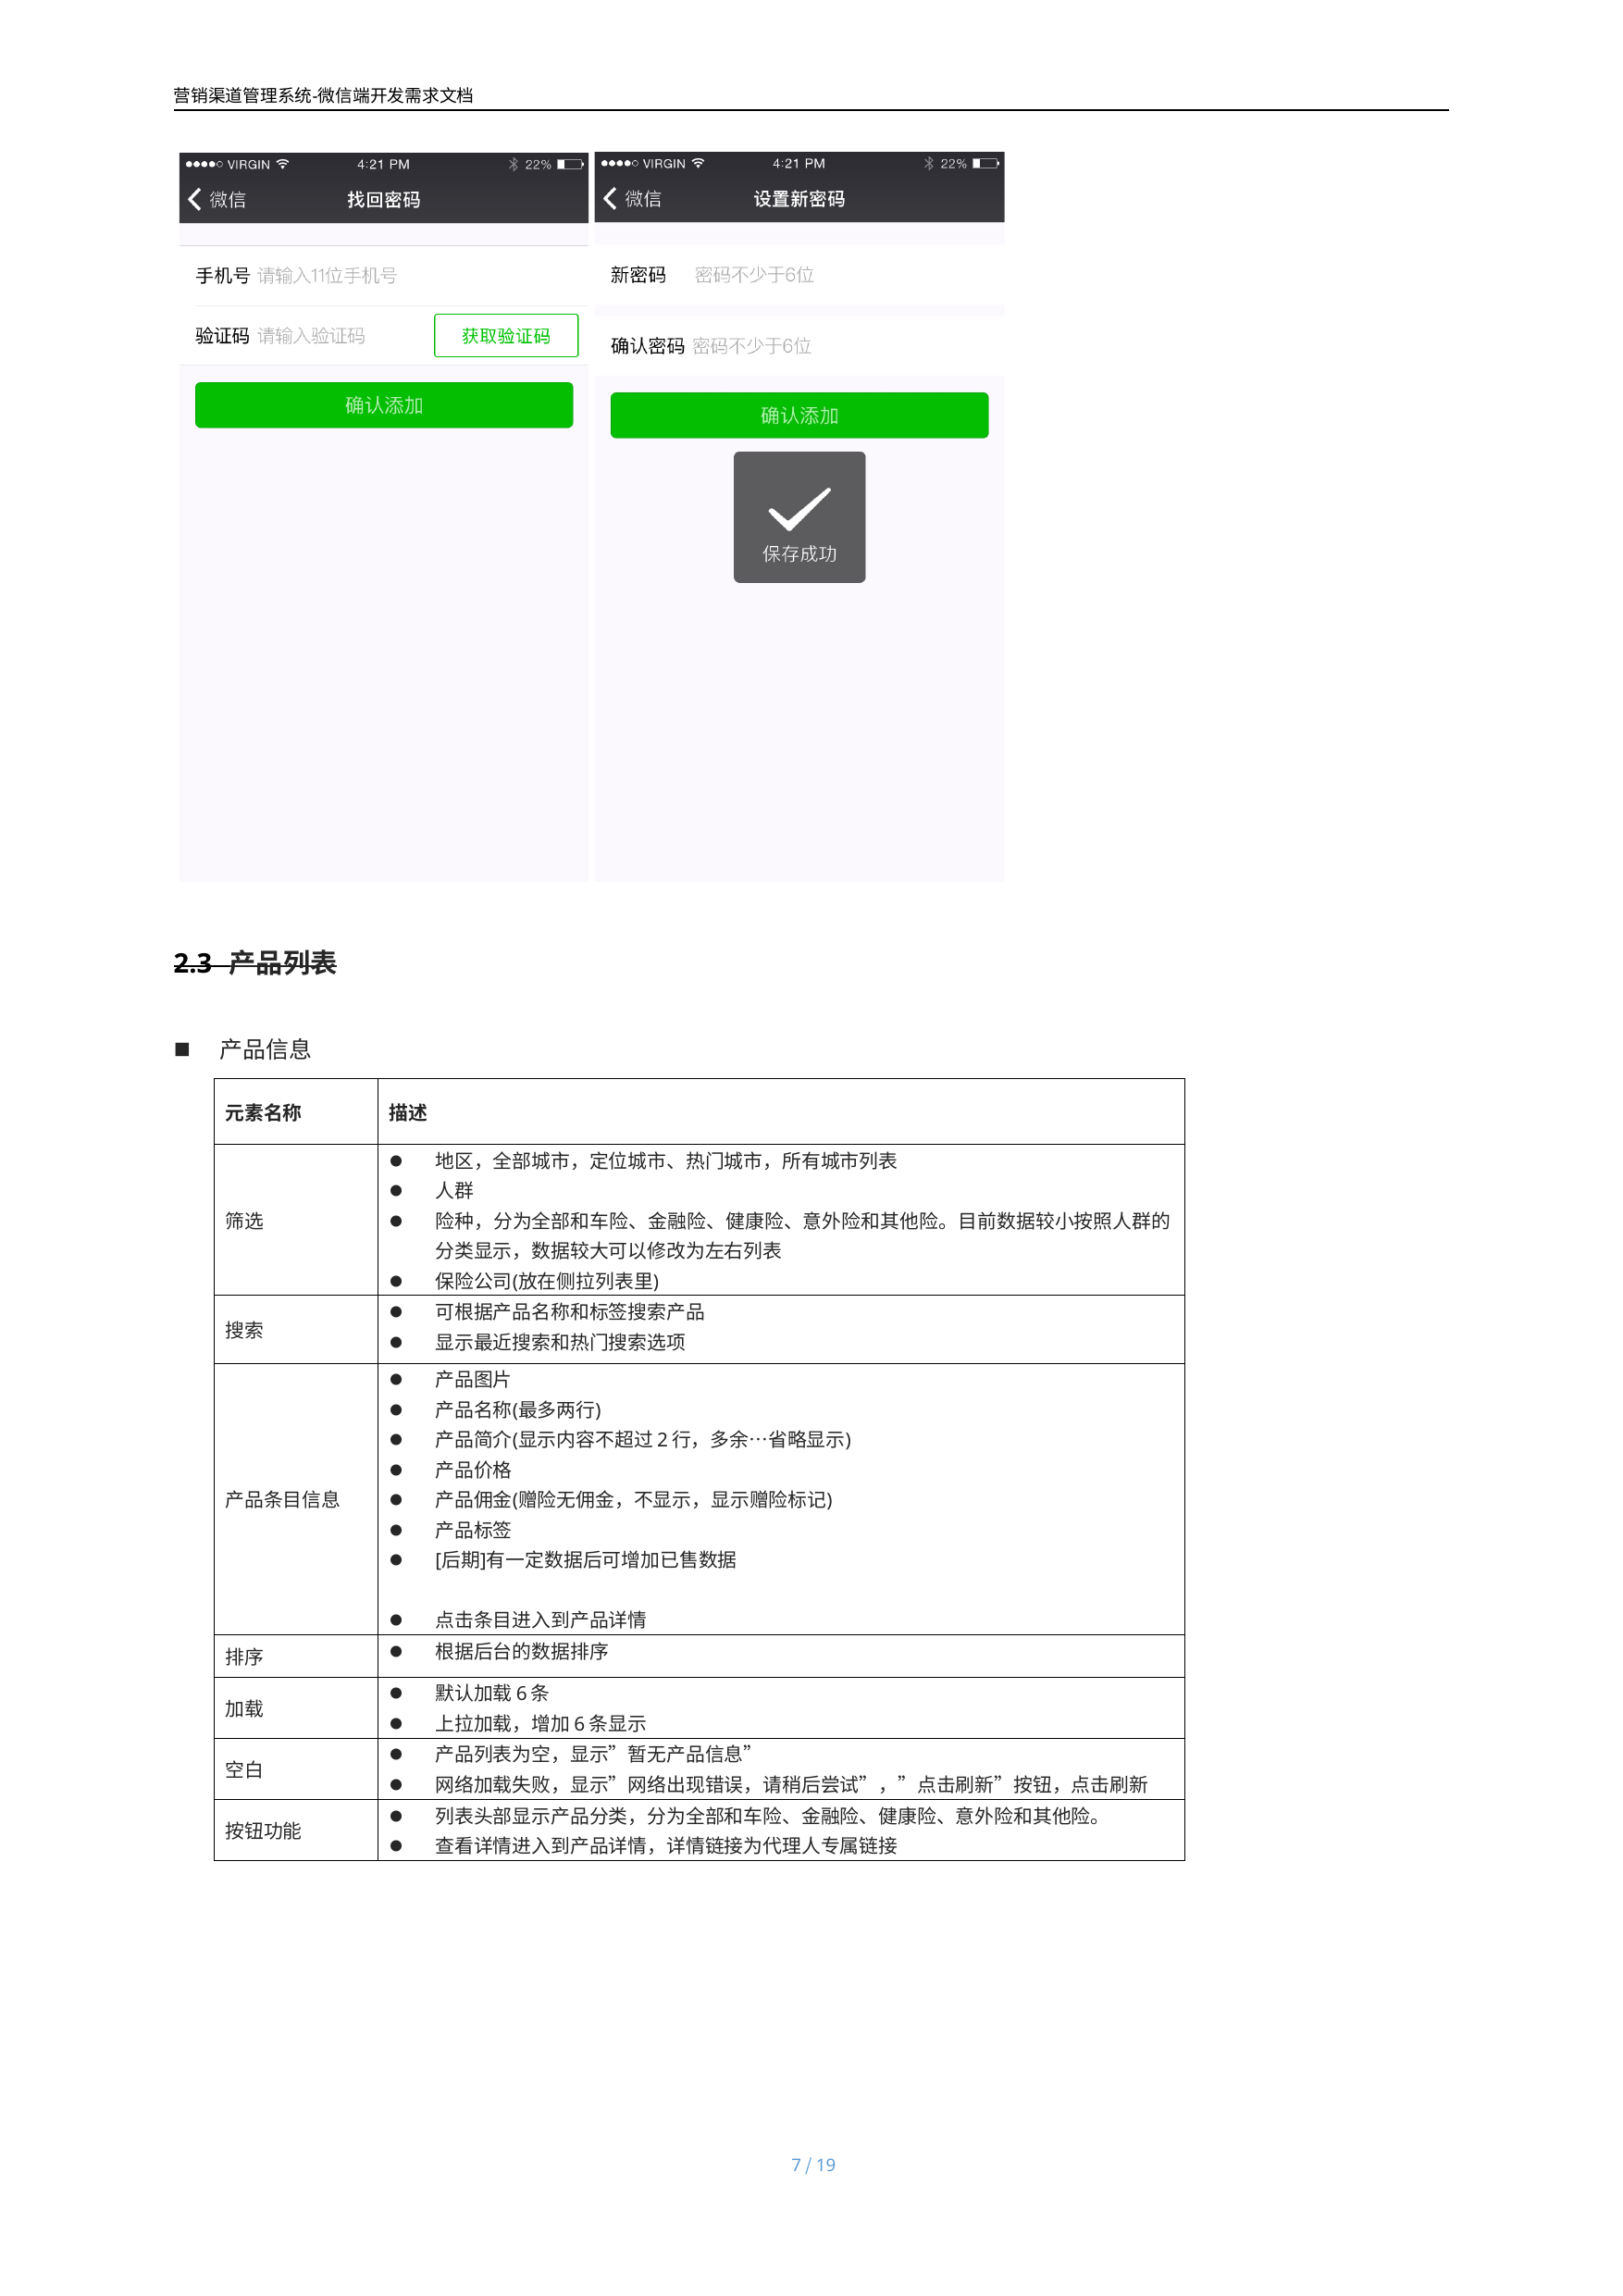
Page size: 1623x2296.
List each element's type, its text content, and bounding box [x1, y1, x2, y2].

table_cell 默认加载6条 上拉加载，增加6条显示 [378, 1678, 1184, 1738]
subtitle 产品列表 [173, 931, 1449, 991]
table_cell 空白 [215, 1739, 378, 1799]
table_cell 产品条目信息 [215, 1364, 378, 1634]
table_header 描述 [378, 1079, 1184, 1144]
table_cell 根据后台的数据排序 [378, 1635, 1184, 1677]
table_cell 列表头部显示产品分类，分为全部和车险、金融险、健康险、意外险和其他险。 查看详情进入到产品详情，详情链接为代理人专属链接 [378, 1800, 1184, 1860]
table_cell 按钮功能 [215, 1800, 378, 1860]
table_cell 搜索 [215, 1296, 378, 1362]
picture [594, 152, 1005, 882]
table_cell 地区，全部城市，定位城市、热门城市，所有城市列表 人群 险种，分为全部和车险、金融险、健康险、意外险和其他险。目前数据较小按照人群的分类显示，数据较大可以修改为左右列表 保险公司(放在侧拉列表里) [378, 1145, 1184, 1295]
table_header 元素名称 [215, 1079, 378, 1144]
table_cell 产品列表为空，显示”暂无产品信息” 网络加载失败，显示”网络出现错误，请稍后尝试”，”点击刷新”按钮，点击刷新 [378, 1739, 1184, 1799]
list 产品信息 [173, 1018, 1449, 1078]
table_cell 排序 [215, 1635, 378, 1677]
picture [179, 153, 589, 882]
table_cell 筛选 [215, 1145, 378, 1295]
table_cell 产品图片 产品名称(最多两行) 产品简介(显示内容不超过2行，多余…省略显示) 产品价格 产品佣金(赠险无佣金，不显示，显示赠险标记) 产品标签 [后期]有一定数据后可增加已售数据 点击条目进入到产品详情 [378, 1364, 1184, 1634]
table_cell 可根据产品名称和标签搜索产品 显示最近搜索和热门搜索选项 [378, 1296, 1184, 1362]
table_cell 加载 [215, 1678, 378, 1738]
